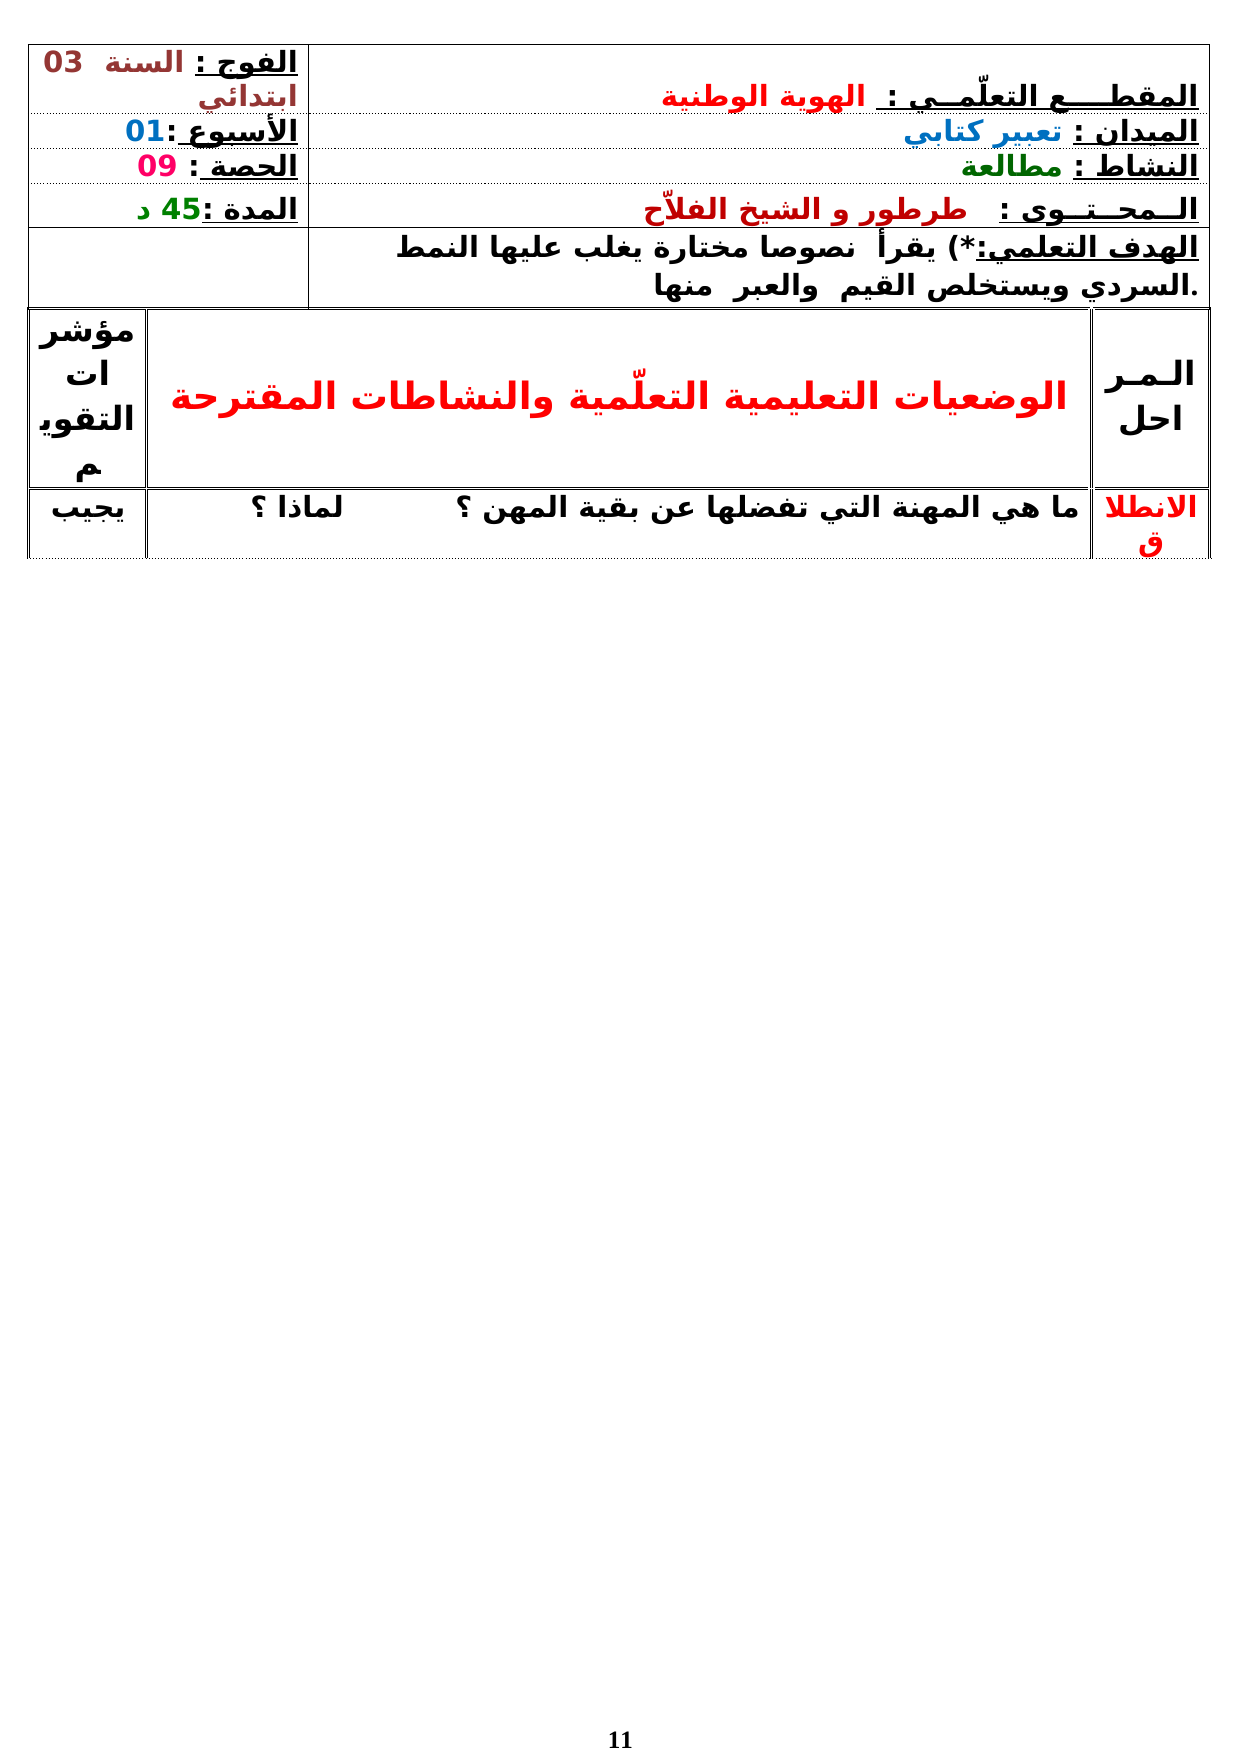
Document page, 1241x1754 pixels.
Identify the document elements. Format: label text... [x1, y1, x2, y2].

table_cell الــمحــتــوى : طرطور و الشيخ الفلاّح [309, 183, 1209, 227]
table_cell الوضعيات التعليمية التعلّمية والنشاطات المقترحة [148, 307, 1092, 487]
table_cell ما هي المهنة التي تفضلها عن بقية المهن ؟ لماذا ؟ [147, 487, 1092, 558]
table_cell الانطلاق [1092, 487, 1210, 558]
table_cell المقطــــع التعلّمــي : الهوية الوطنية [309, 45, 1209, 113]
table_cell الأسبوع :01 [29, 113, 308, 148]
table_cell النشاط : مطالعة [309, 148, 1209, 183]
table_cell يجيب [30, 490, 145, 558]
table_cell الـمـراحل [1092, 307, 1209, 487]
table_cell مؤشرات التقويم [30, 310, 145, 487]
table_cell المدة :45 د [29, 183, 308, 227]
table_cell الهدف التعلمي:*) يقرأ نصوصا مختارة يغلب عليها النمط السردي ويستخلص القيم والعبر منها. [309, 228, 1209, 307]
table_cell الفوج : السنة 03 ابتدائي [29, 45, 308, 113]
table_cell الميدان : تعبير كتابي [309, 113, 1209, 148]
table_cell الحصة : 09 [29, 148, 308, 183]
table_cell [29, 228, 308, 307]
